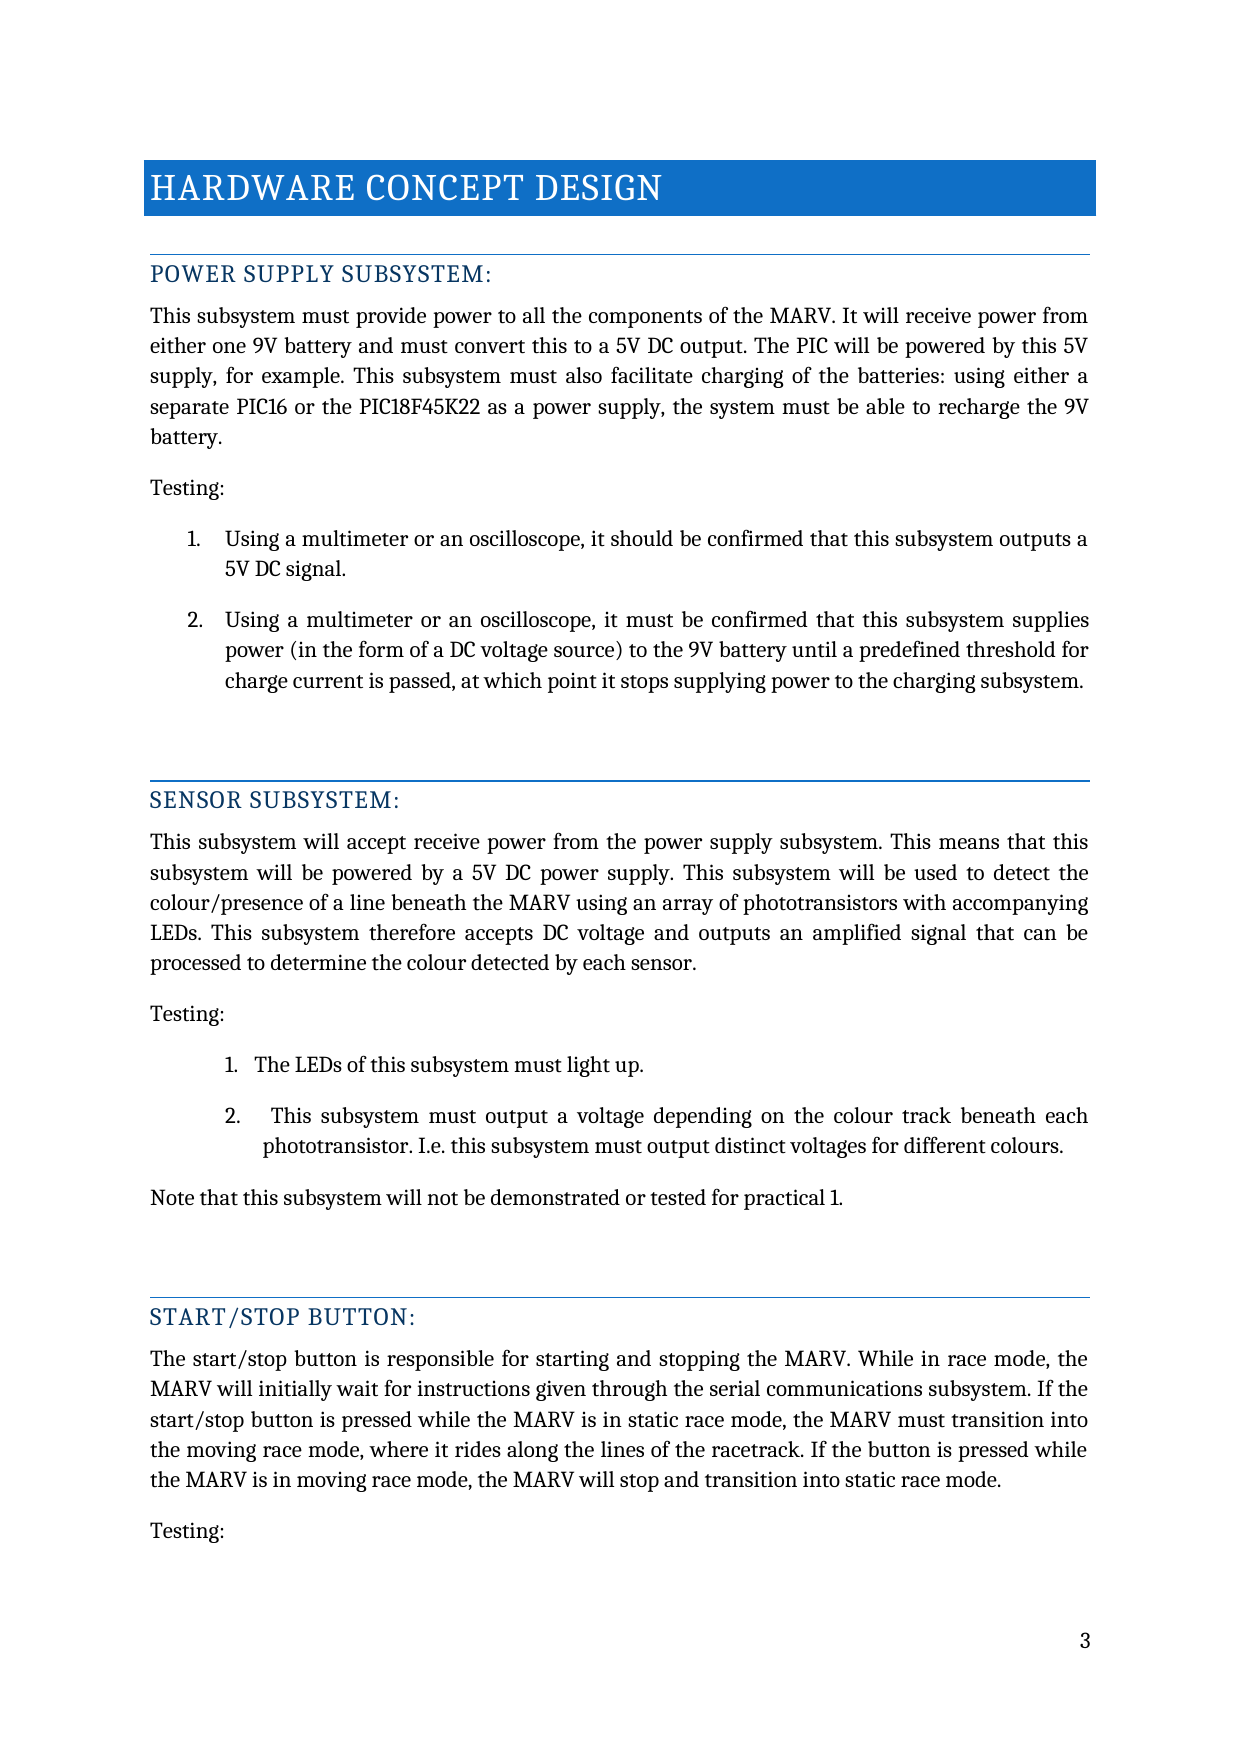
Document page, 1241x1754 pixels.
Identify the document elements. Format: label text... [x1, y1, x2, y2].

text This subsystem must provide power to all the components of the MARV. It will receive power from either one 9V battery and must convert this to a 5V DC output. The PIC will be powered by this 5V supply, for example. This subsystem must also facilitate charging of the batteries: using either a separate PIC16 or the PIC18F45K22 as a power supply, the system must be able to recharge the 9V battery. [150, 303, 1090, 450]
subtitle Hardware concept design [150, 167, 1090, 210]
text 2. This subsystem must output a voltage depending on the colour track beneath each phototransistor. I.e. this subsystem must output distinct voltages for different colours. [225, 1103, 1090, 1160]
subtitle Sensor Subsystem: [150, 782, 1090, 814]
subtitle Power Supply Subsystem: [150, 255, 1090, 288]
list Using a multimeter or an oscilloscope, it should be confirmed that this subsystem outputs a 5V DC signal. [187, 526, 1090, 582]
text Testing: [150, 1518, 1090, 1544]
list Using a multimeter or an oscilloscope, it must be confirmed that this subsystem supplies power (in the form of a DC voltage source) to the 9V battery until a predefined threshold for charge current is passed, at which point it stops supplying power to the charging subsystem. [187, 607, 1090, 694]
text Note that this subsystem will not be demonstrated or tested for practical 1. [150, 1184, 1090, 1211]
text 1. The LEDs of this subsystem must light up. [225, 1052, 1090, 1078]
text The start/stop button is responsible for starting and stopping the MARV. While in race mode, the MARV will initially wait for instructions given through the serial communications subsystem. If the start/stop button is pressed while the MARV is in static race mode, the MARV must transition into the moving race mode, where it rides along the lines of the racetrack. If the button is pressed while the MARV is in moving race mode, the MARV will stop and transition into static race mode. [150, 1346, 1090, 1493]
subtitle Start/Stop Button: [150, 1298, 1090, 1331]
text This subsystem will accept receive power from the power supply subsystem. This means that this subsystem will be powered by a 5V DC power supply. This subsystem will be used to detect the colour/presence of a line beneath the MARV using an array of phototransistors with accompanying LEDs. This subsystem therefore accepts DC voltage and outputs an amplified signal that can be processed to determine the colour detected by each sensor. [150, 829, 1090, 976]
text Testing: [150, 1001, 1090, 1027]
text Testing: [150, 475, 1090, 501]
